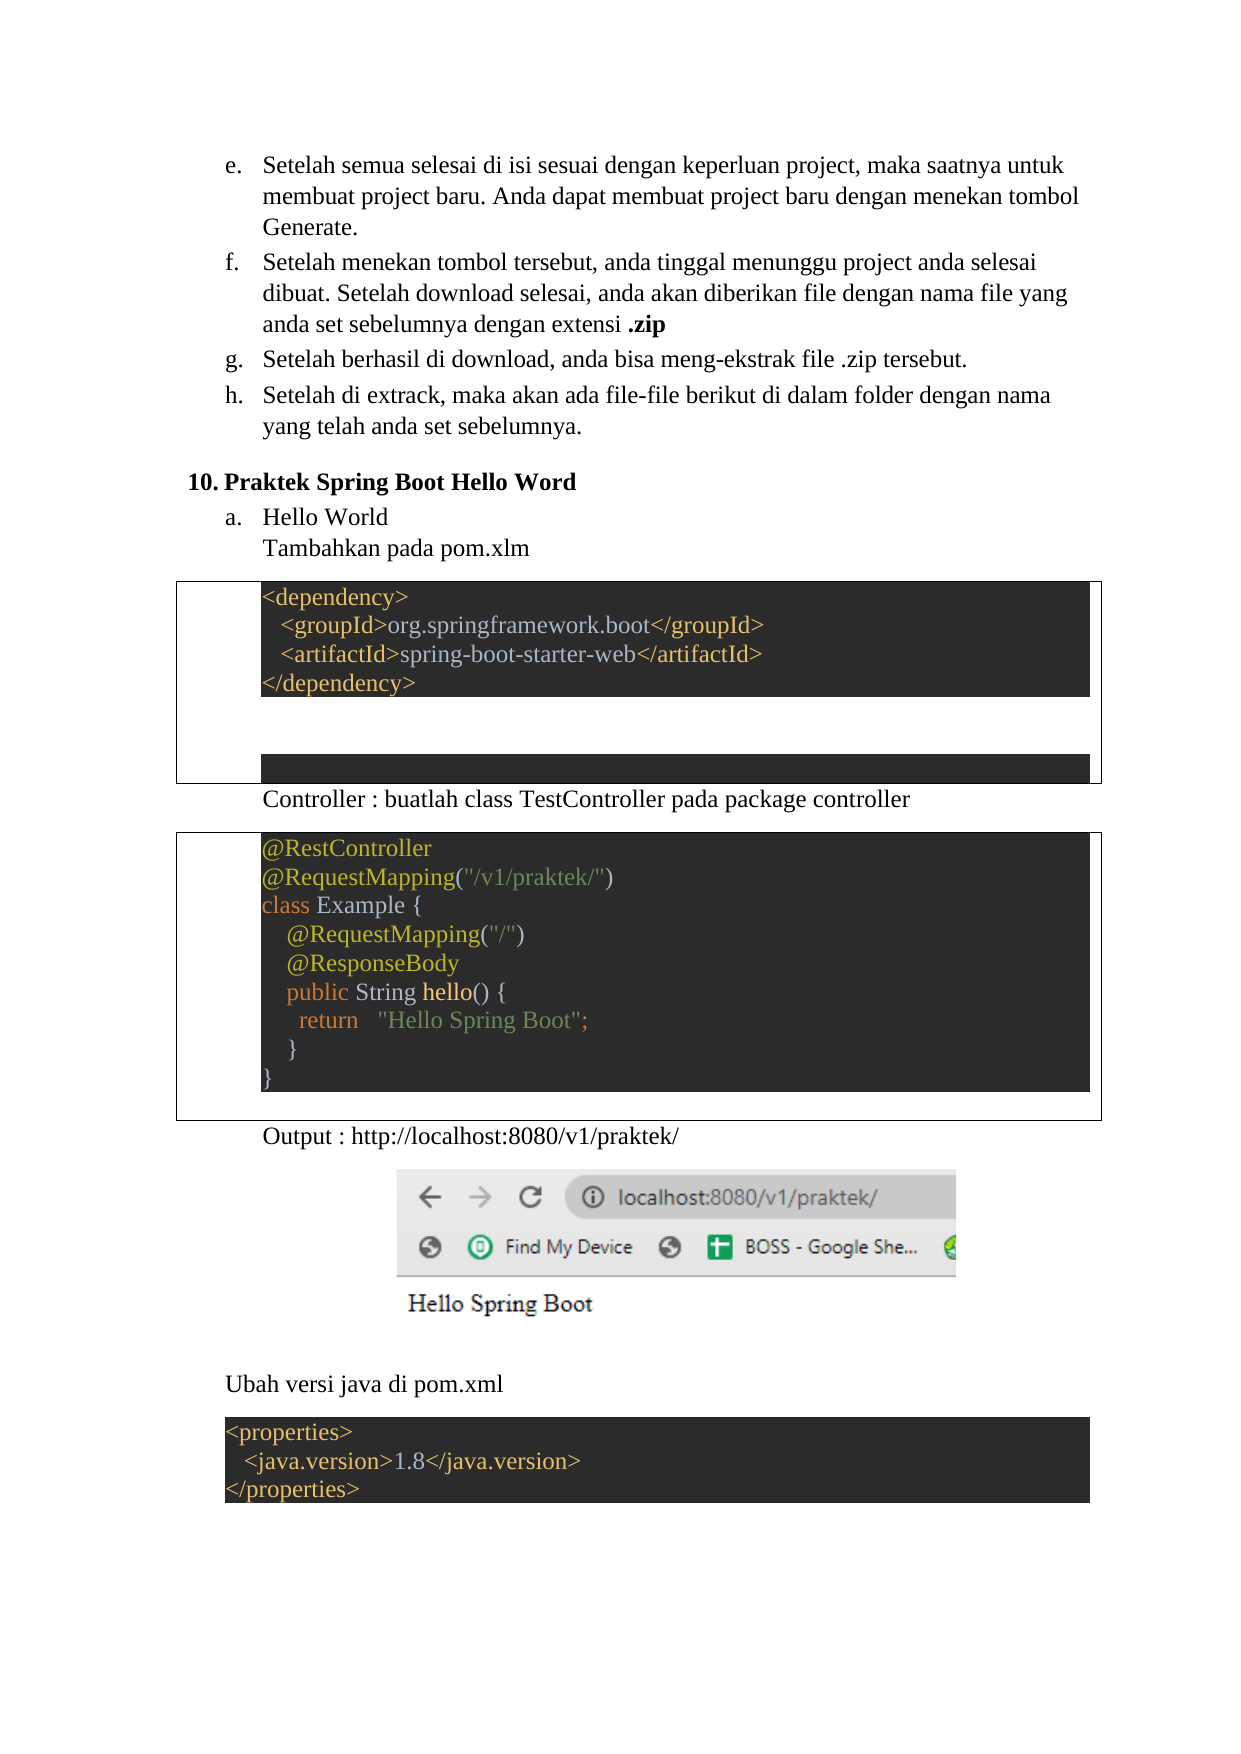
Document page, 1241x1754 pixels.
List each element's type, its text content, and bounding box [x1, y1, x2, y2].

subtitle Setelah di extrack, maka akan ada file-file berikut di dalam folder dengan nama yang telah anda set sebelumnya. [225, 380, 1090, 439]
text Controller : buatlah class TestController pada package controller [187, 784, 1090, 813]
text <properties> <java.version>1.8</java.version> </properties> [225, 1417, 1090, 1503]
table_header <dependency> <groupId>org.springframework.boot</groupId> <artifactId>spring-boot-starter-web</artifactId> </dependency> [177, 582, 1101, 783]
subtitle Setelah semua selesai di isi sesuai dengan keperluan project, maka saatnya untuk membuat project baru. Anda dapat membuat project baru dengan menekan tombol Generate. [225, 150, 1090, 241]
text Output : http://localhost:8080/v1/praktek/ [187, 1121, 1090, 1150]
subtitle Praktek Spring Boot Hello Word [187, 467, 1090, 496]
subtitle Setelah menekan tombol tersebut, anda tinggal menunggu project anda selesai dibuat. Setelah download selesai, anda akan diberikan file dengan nama file yang anda set sebelumnya dengan extensi .zip [225, 247, 1090, 338]
text Tambahkan pada pom.xlm [187, 533, 1090, 562]
table_header @RestController @RequestMapping("/v1/praktek/") class Example { @RequestMapping("/") @ResponseBody public String hello() { return "Hello Spring Boot"; } } [177, 833, 1101, 1120]
subtitle Hello World [225, 502, 1090, 531]
subtitle Setelah berhasil di download, anda bisa meng-ekstrak file .zip tersebut. [225, 344, 1090, 373]
picture [396, 1169, 957, 1351]
text Ubah versi java di pom.xml [225, 1369, 1090, 1398]
